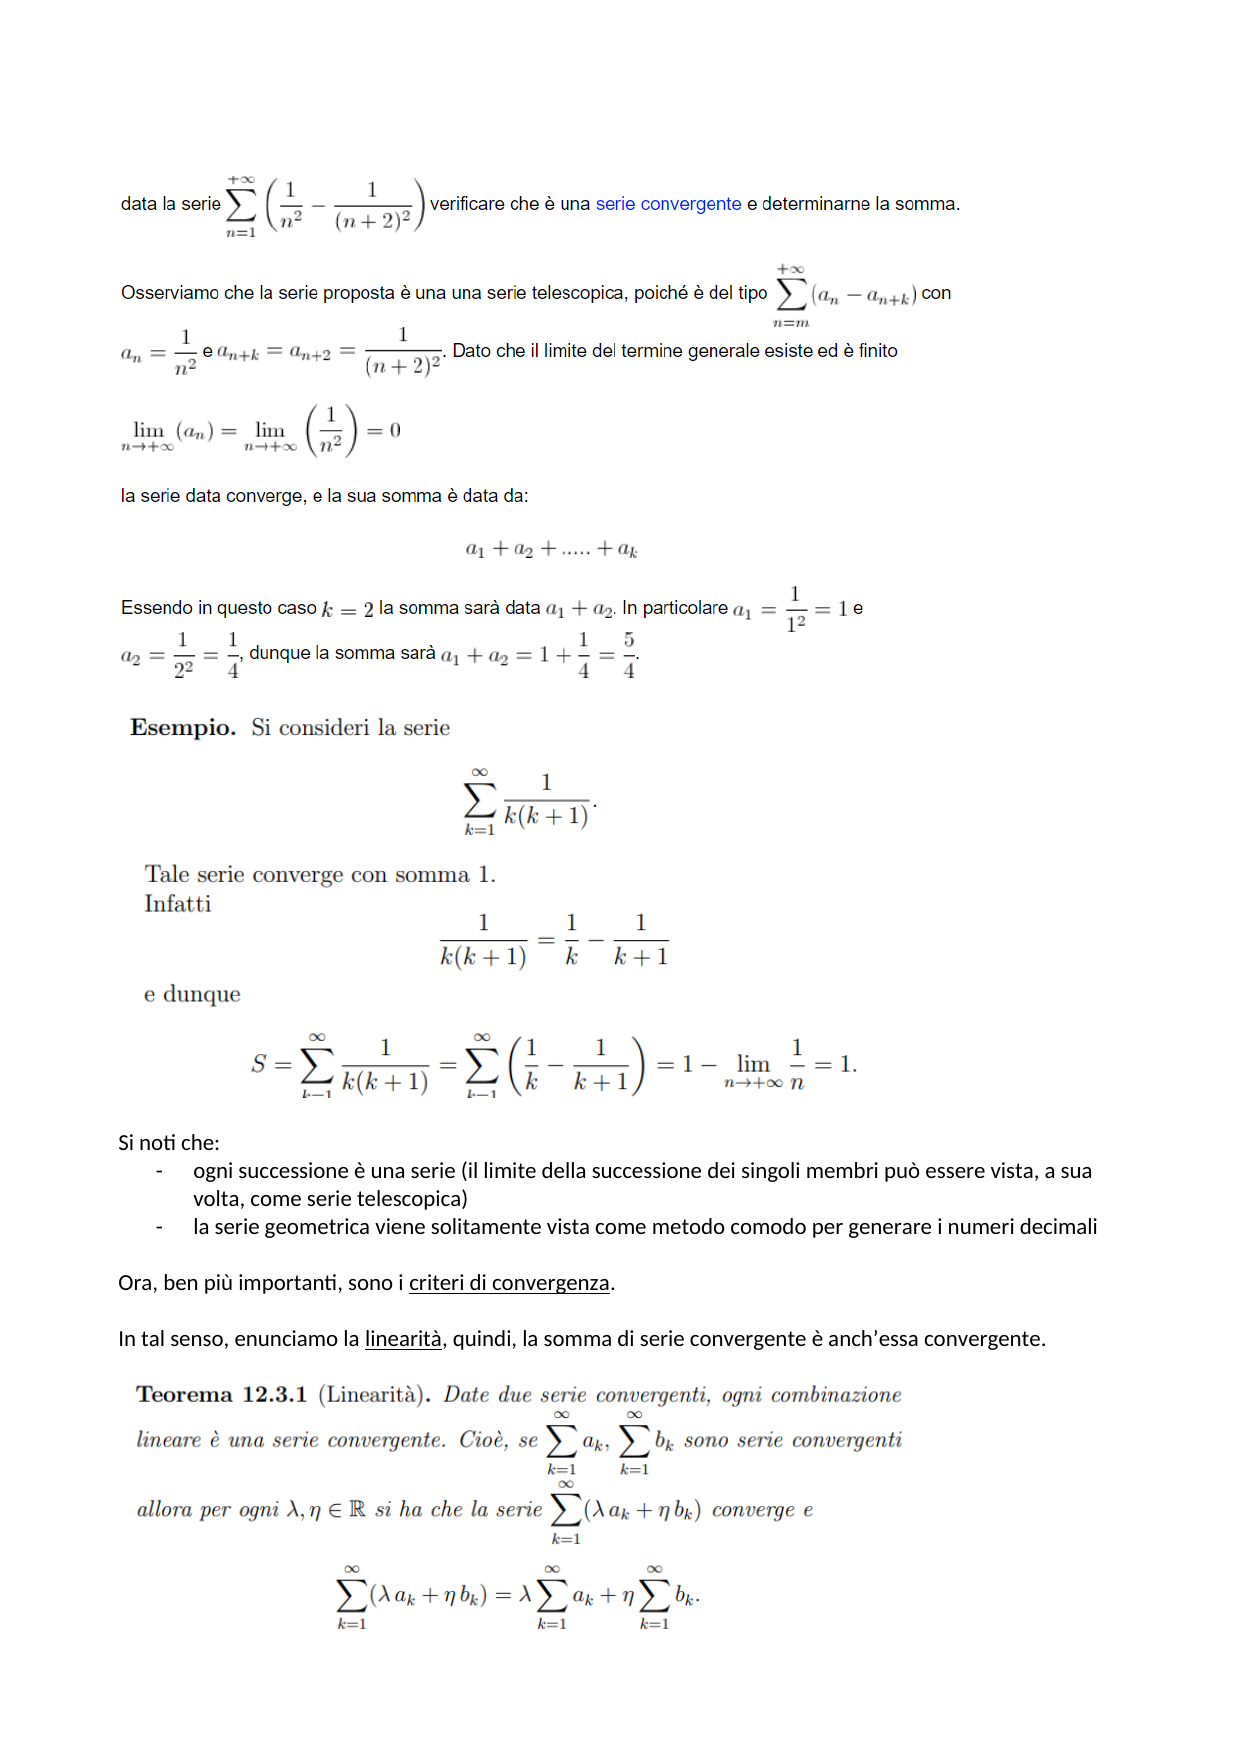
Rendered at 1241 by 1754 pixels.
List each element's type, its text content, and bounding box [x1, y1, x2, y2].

list la serie geometrica viene solitamente vista come metodo comodo per generare i numeri decimali [156, 1212, 1122, 1240]
text Si noti che: [118, 1128, 1122, 1156]
picture [117, 1371, 923, 1637]
picture [118, 705, 892, 1098]
text Ora, ben più importanti, sono i criteri di convergenza. [118, 1268, 1122, 1296]
list ogni successione è una serie (il limite della successione dei singoli membri può essere vista, a sua volta, come serie telescopica) [156, 1156, 1122, 1212]
picture [118, 176, 962, 688]
text In tal senso, enunciamo la linearità, quindi, la somma di serie convergente è anch’essa convergente. [118, 1324, 1122, 1352]
